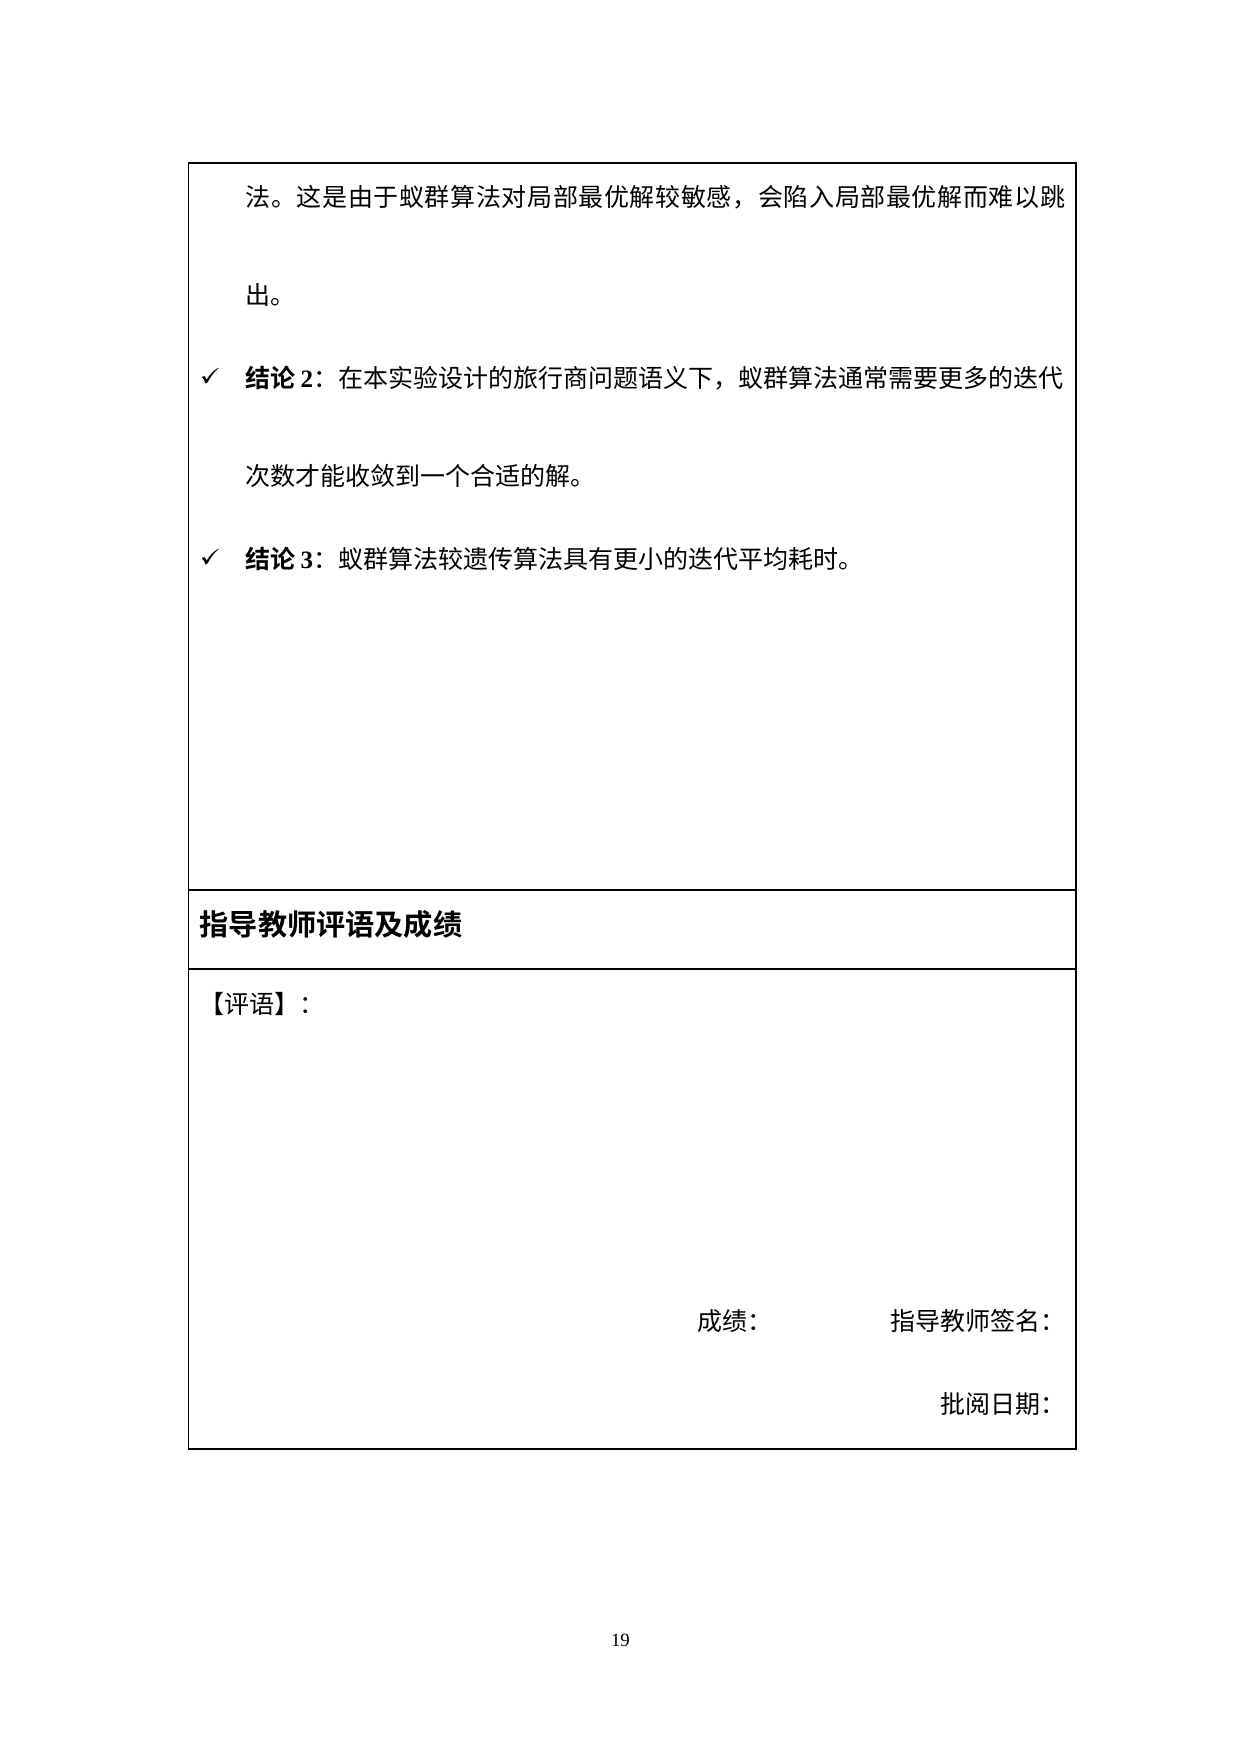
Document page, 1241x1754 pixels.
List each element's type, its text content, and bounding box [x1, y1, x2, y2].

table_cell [189, 164, 1075, 889]
table_cell 【评语】： 成绩： 指导教师签名： 批阅日期： [189, 970, 1075, 1448]
table_cell 指导教师评语及成绩 [189, 891, 1075, 968]
